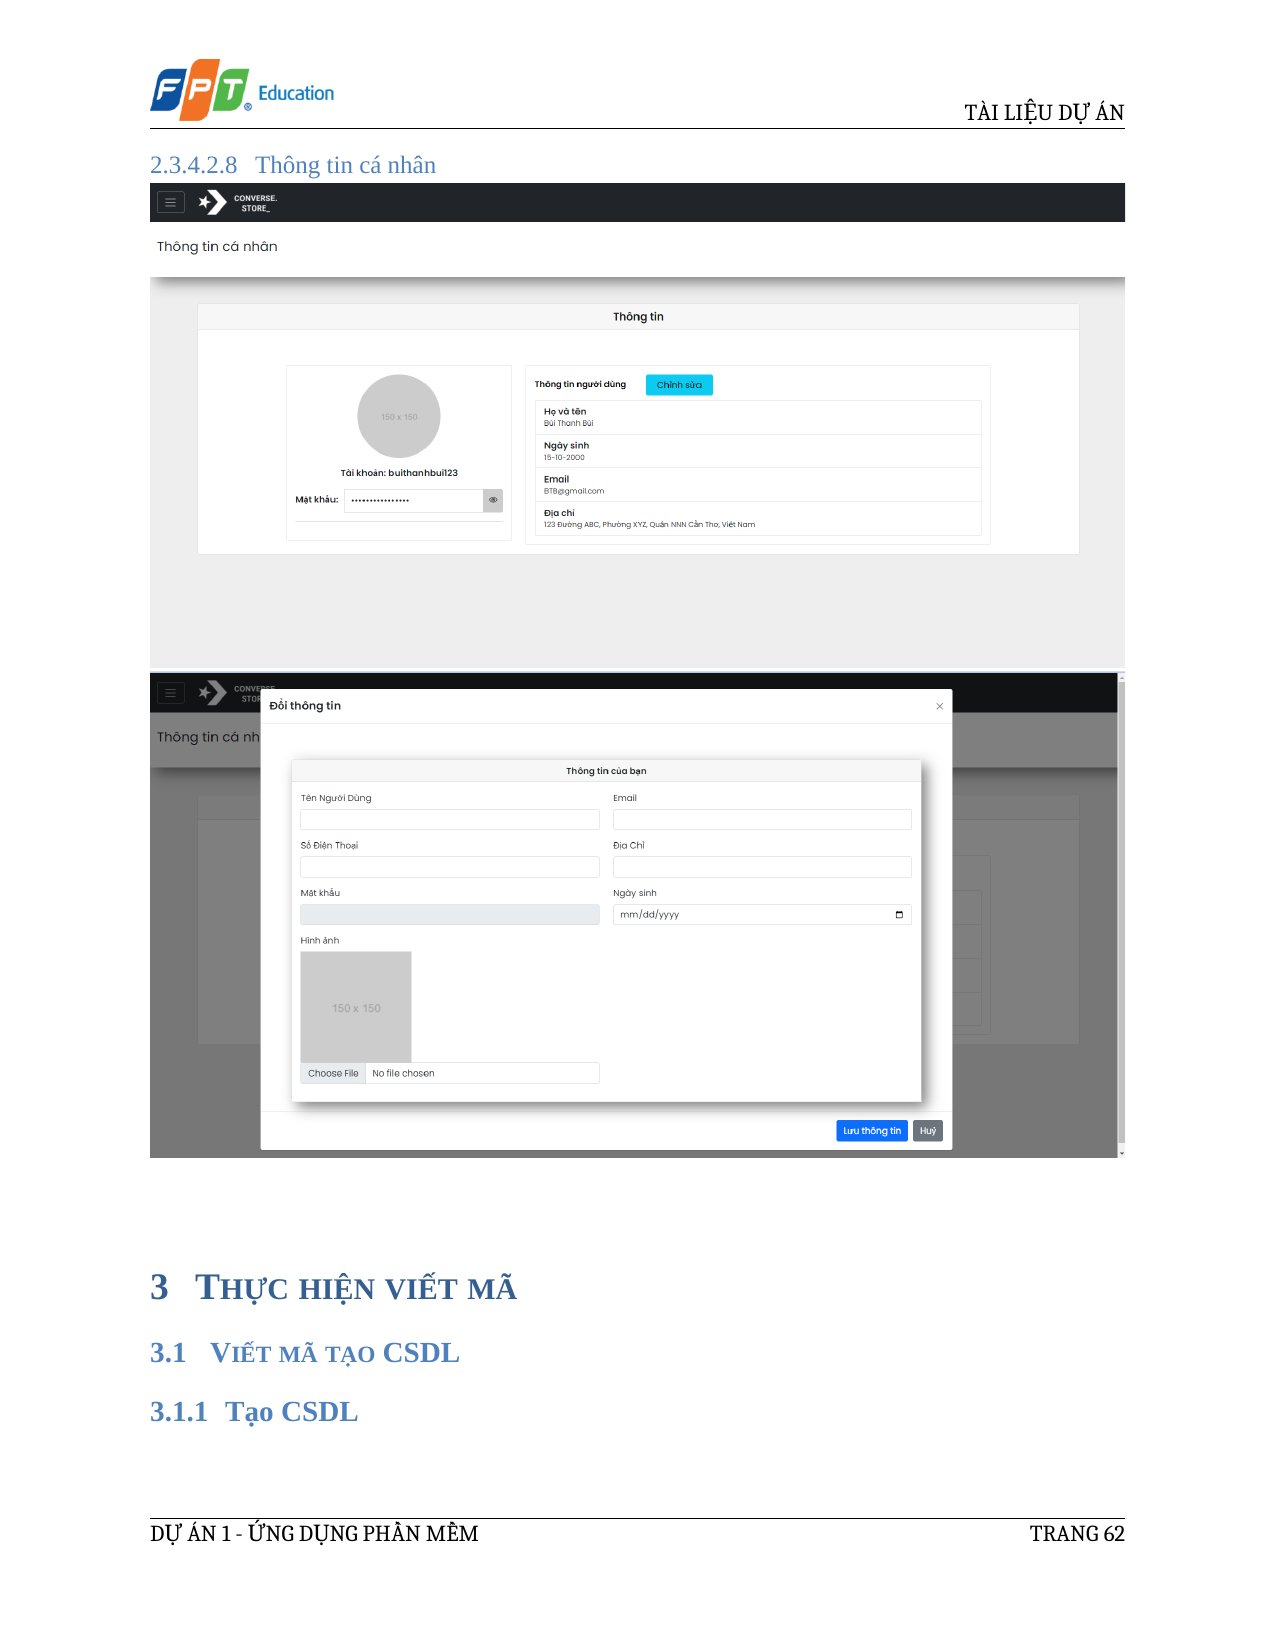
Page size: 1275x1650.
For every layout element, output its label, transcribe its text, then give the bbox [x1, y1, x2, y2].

subtitle Thực hiện viết mã [150, 1265, 1125, 1308]
subtitle Tạo CSDL [150, 1394, 1125, 1428]
picture [150, 59, 336, 121]
subtitle Viết mã tạo CSDL [150, 1335, 1125, 1369]
picture [150, 183, 1125, 668]
picture [150, 671, 1125, 1158]
subtitle Thông tin cá nhân [150, 150, 1125, 179]
